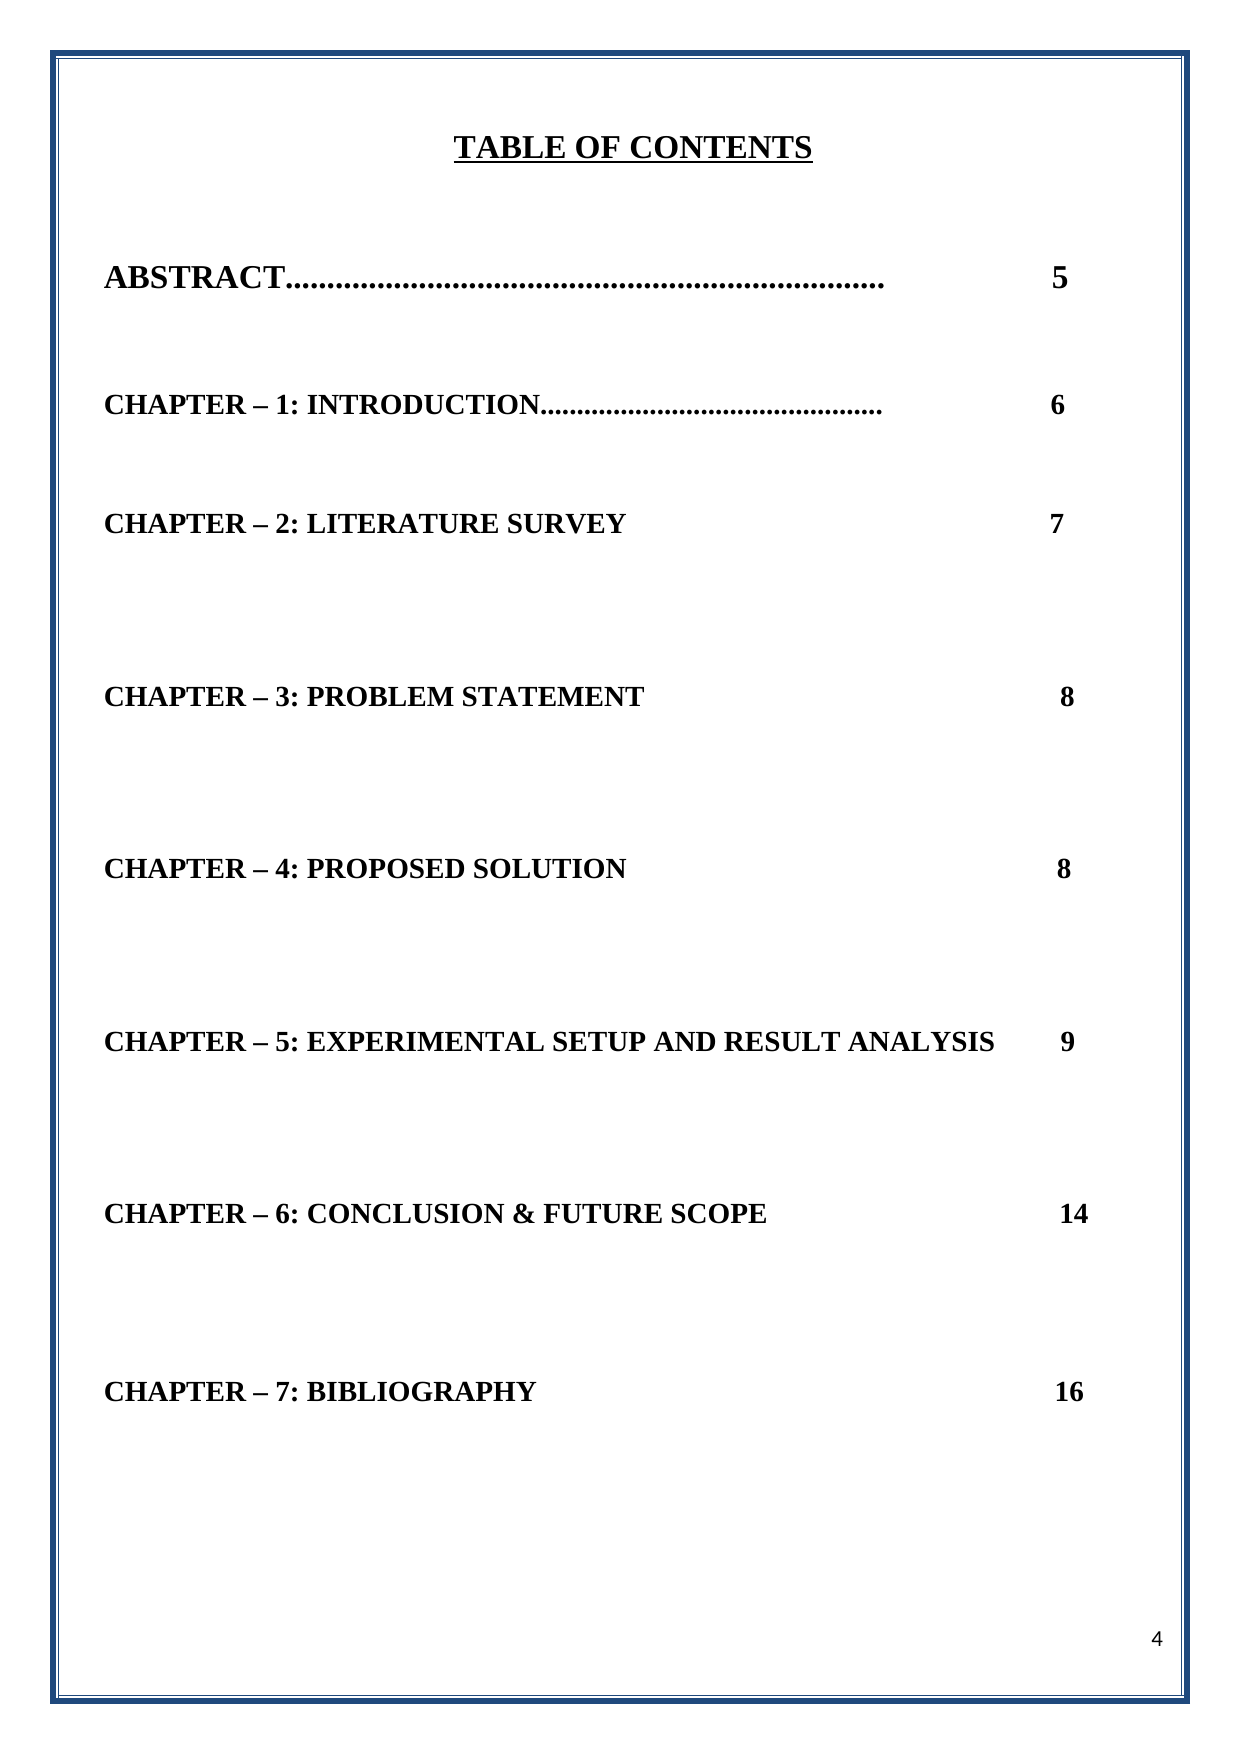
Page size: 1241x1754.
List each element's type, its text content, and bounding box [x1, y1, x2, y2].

text ABSTRACT........................................................................ 5 [103, 257, 1162, 296]
text CHAPTER – 3: PROBLEM STATEMENT 8 [103, 679, 1162, 712]
text CHAPTER – 2: LITERATURE SURVEY 7 [103, 506, 1162, 539]
text CHAPTER – 1: INTRODUCTION............................................... 6 [103, 387, 1162, 421]
text CHAPTER – 7: BIBLIOGRAPHY 16 [103, 1374, 1162, 1408]
text CHAPTER – 6: CONCLUSION & FUTURE SCOPE 14 [103, 1196, 1162, 1230]
text CHAPTER – 5: EXPERIMENTAL SETUP AND RESULT ANALYSIS 9 [103, 1024, 1162, 1057]
text TABLE OF CONTENTS [103, 128, 1162, 166]
text CHAPTER – 4: PROPOSED SOLUTION 8 [103, 851, 1162, 885]
